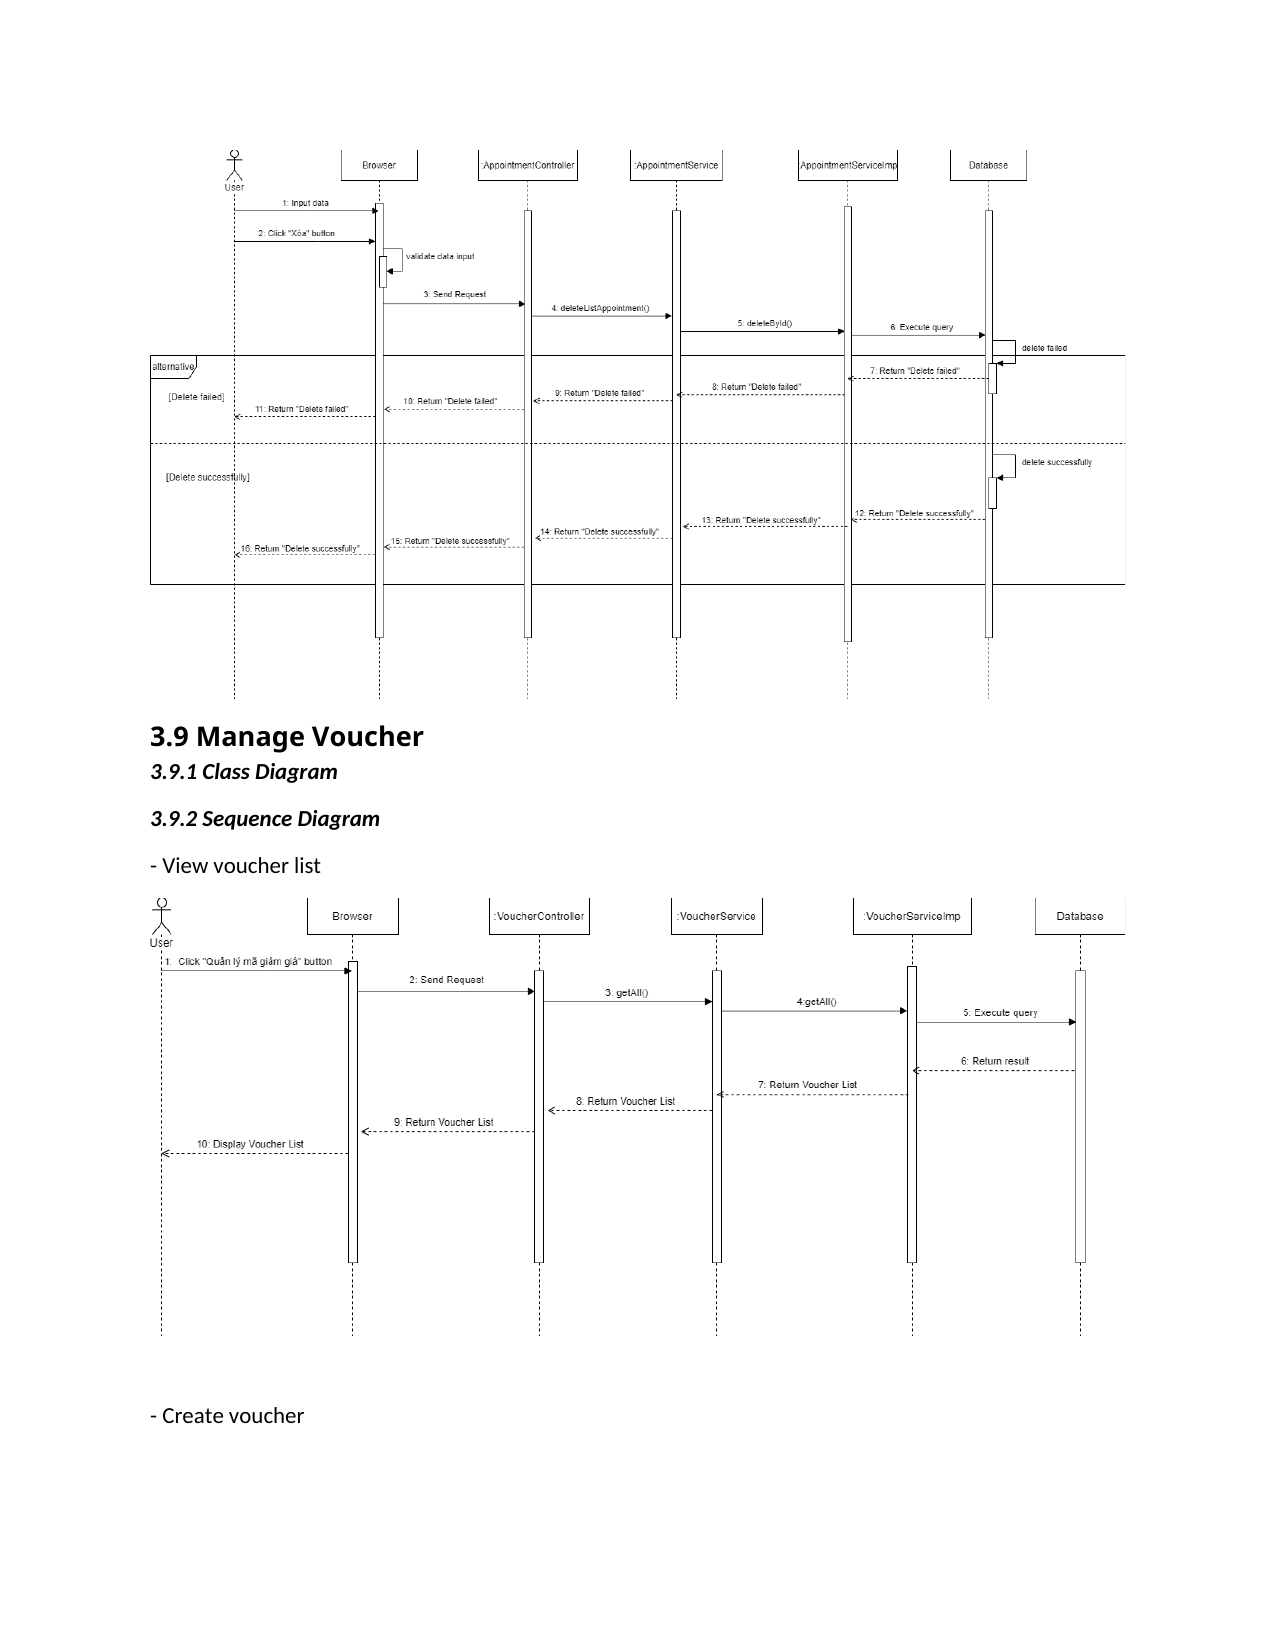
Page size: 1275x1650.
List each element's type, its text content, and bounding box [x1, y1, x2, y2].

text 3.9.2 Sequence Diagram [150, 804, 1125, 832]
subtitle 3.9 Manage Voucher [150, 718, 1125, 754]
text - Create voucher [150, 1401, 1125, 1429]
picture [150, 898, 1125, 1336]
picture [150, 150, 1125, 699]
text 3.9.1 Class Diagram [150, 757, 1125, 785]
text - View voucher list [150, 851, 1125, 879]
